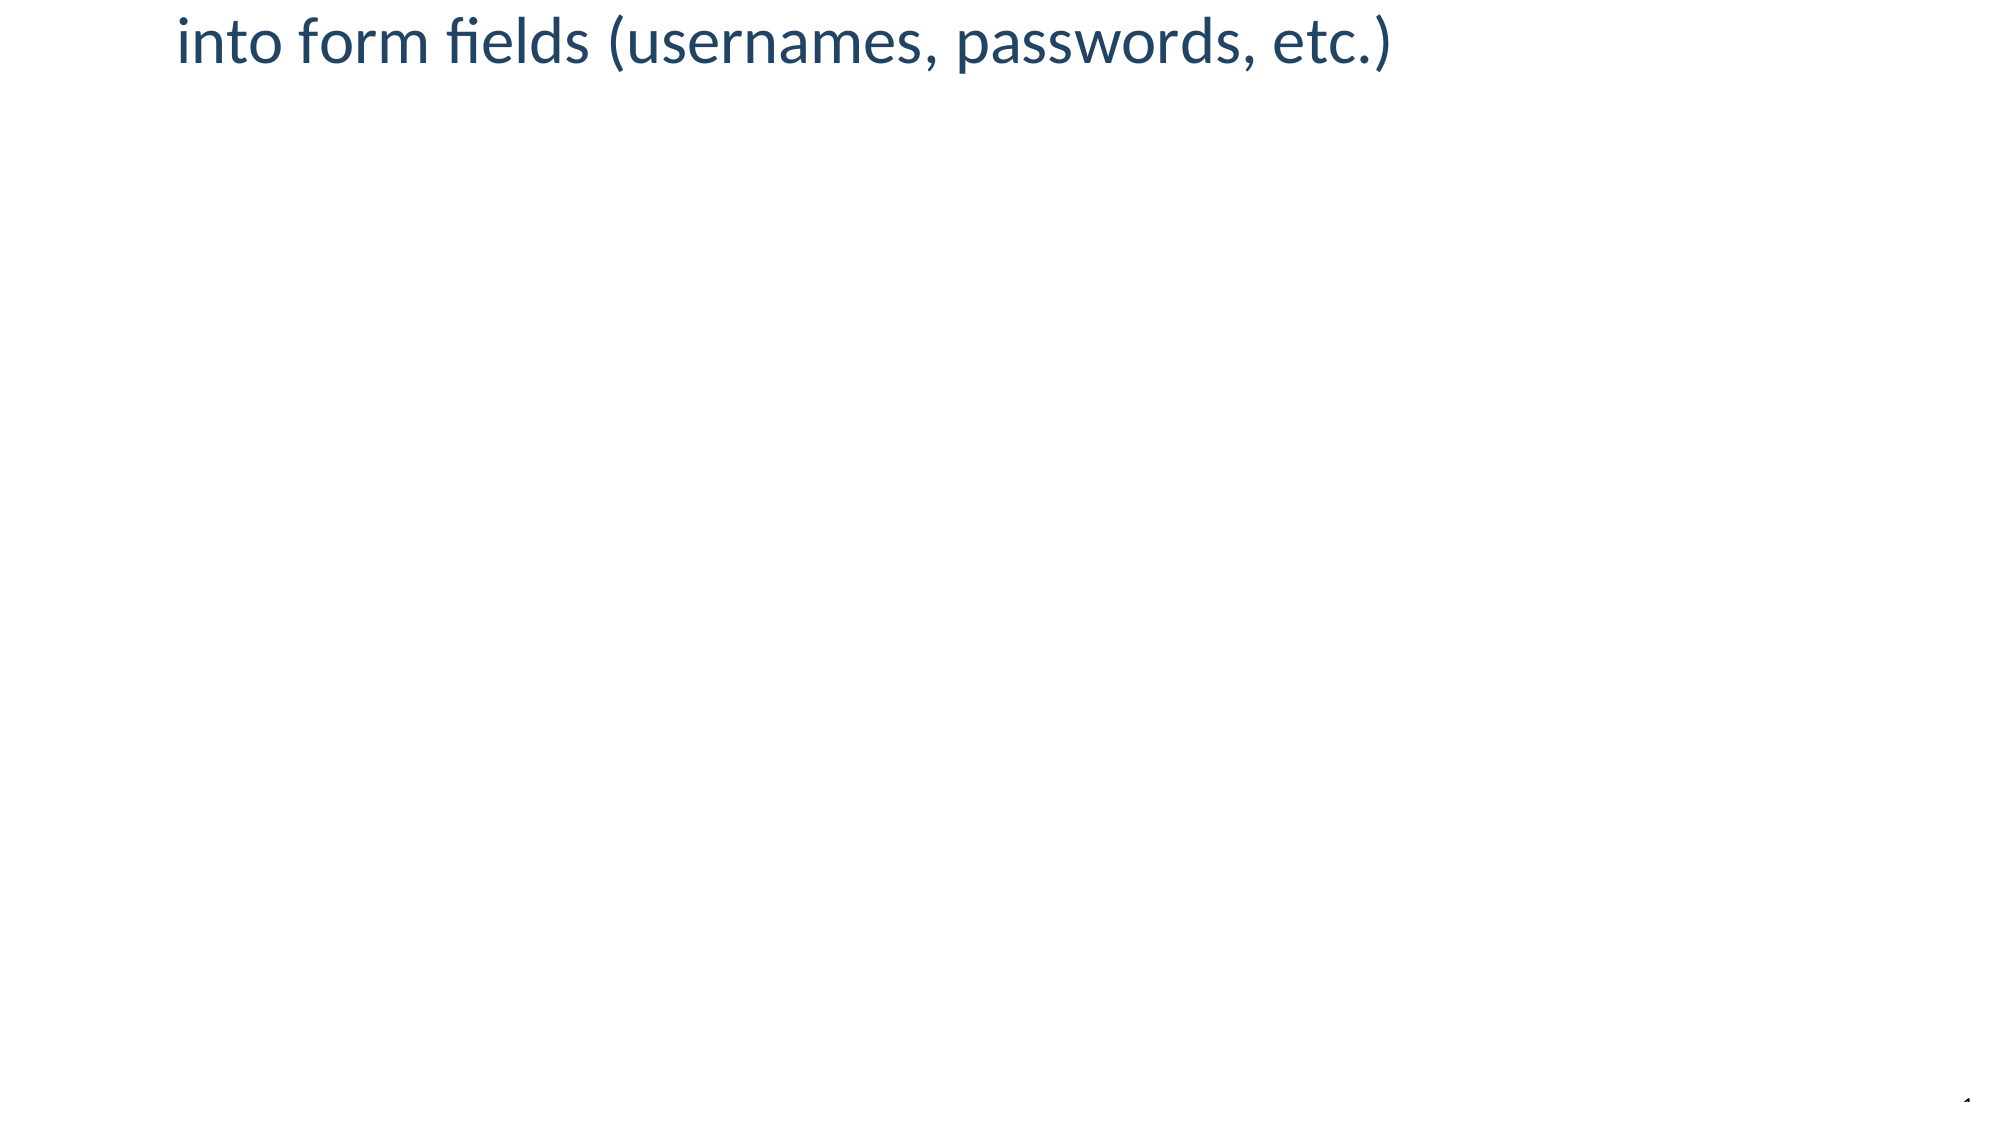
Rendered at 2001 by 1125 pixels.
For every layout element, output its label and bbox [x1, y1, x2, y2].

list [116, 0, 1786, 80]
